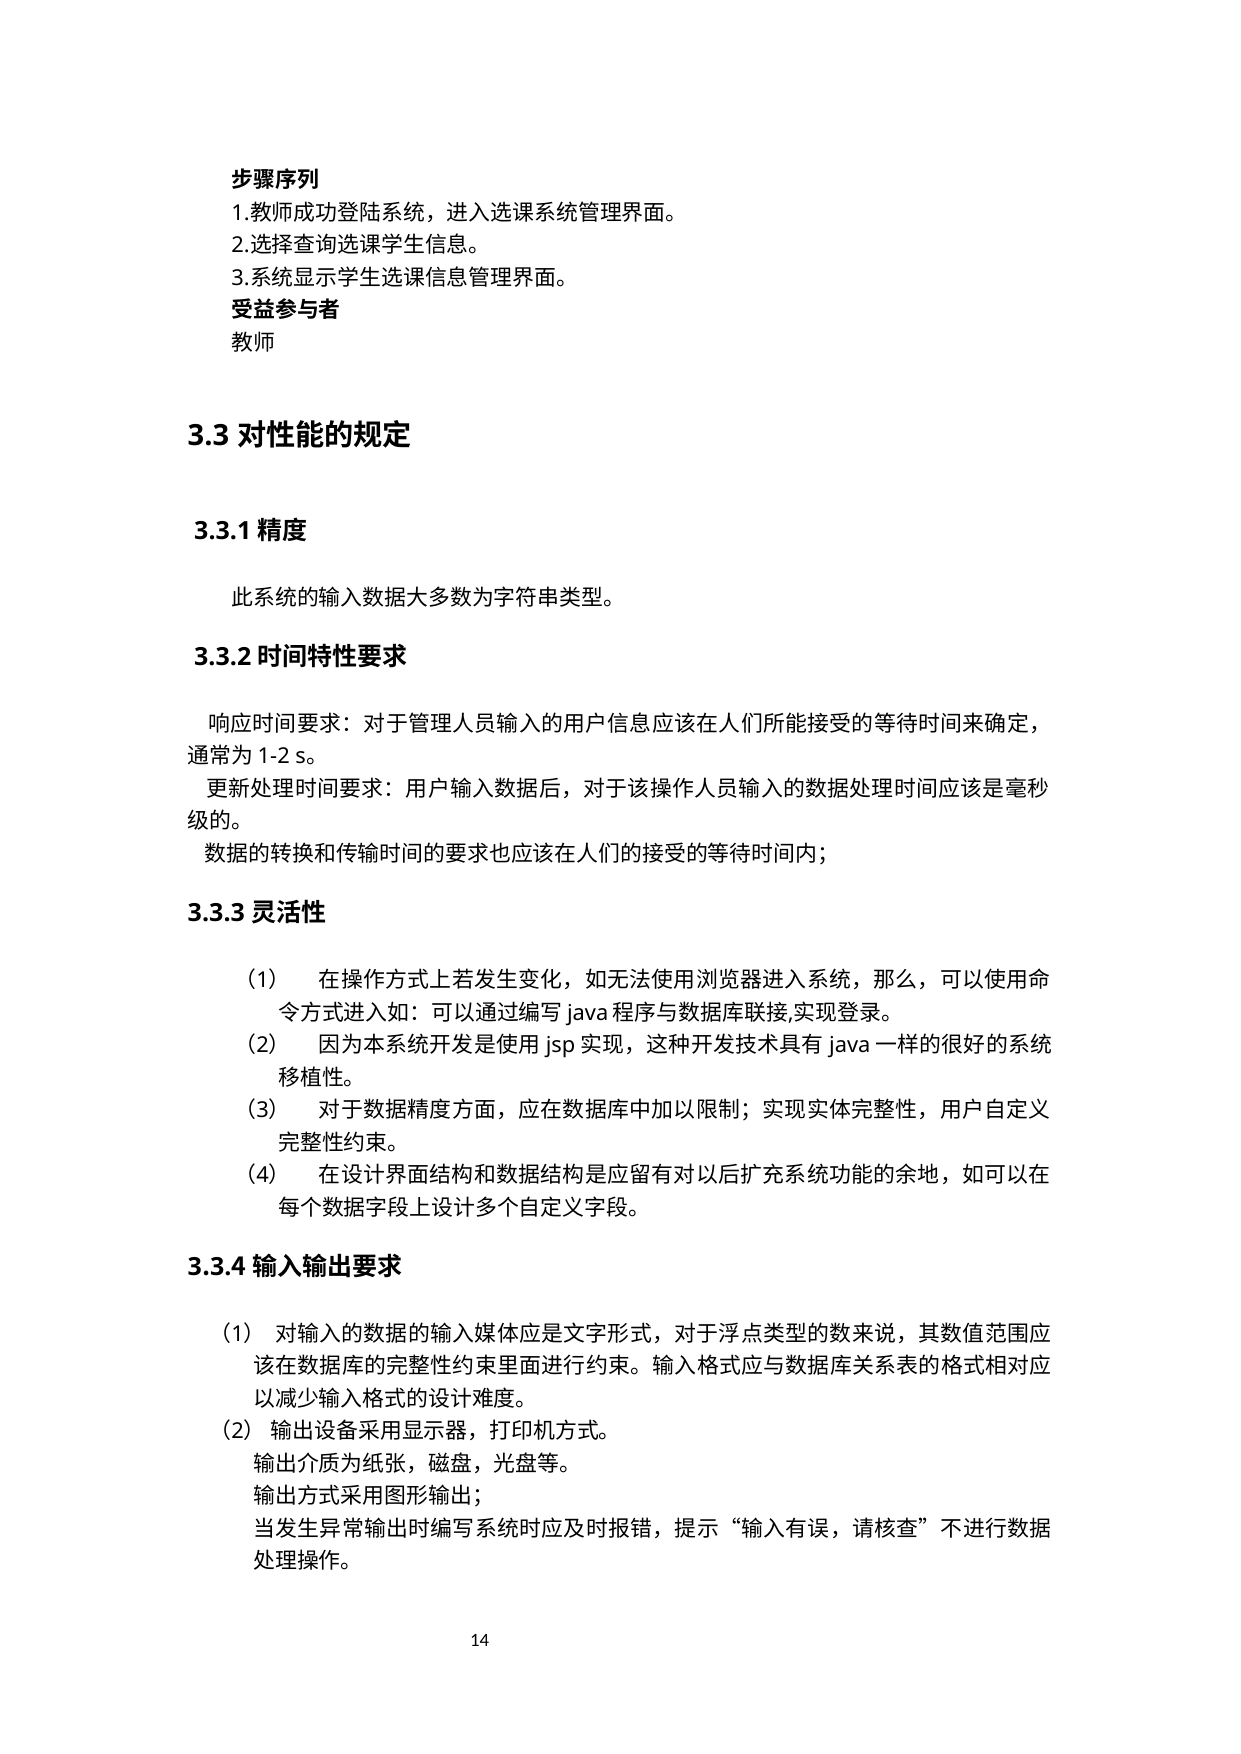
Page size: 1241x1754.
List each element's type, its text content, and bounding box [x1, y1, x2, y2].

text 输出介质为纸张，磁盘，光盘等。 [253, 1445, 1053, 1478]
text 响应时间要求：对于管理人员输入的用户信息应该在人们所能接受的等待时间来确定，通常为1-2 s。 [187, 706, 1053, 771]
text 数据的转换和传输时间的要求也应该在人们的接受的等待时间内； [187, 836, 1053, 868]
text 1.教师成功登陆系统，进入选课系统管理界面。 [231, 194, 1053, 227]
text 3.系统显示学生选课信息管理界面。 [231, 259, 1053, 292]
text 当发生异常输出时编写系统时应及时报错，提示“输入有误，请核查”不进行数据处理操作。 [253, 1510, 1053, 1575]
text （1） 在操作方式上若发生变化，如无法使用浏览器进入系统，那么，可以使用命令方式进入如：可以通过编写java程序与数据库联接,实现登录。 [234, 962, 1053, 1027]
text （2） 输出设备采用显示器，打印机方式。 [209, 1413, 1053, 1445]
text （3） 对于数据精度方面，应在数据库中加以限制；实现实体完整性，用户自定义完整性约束。 [234, 1092, 1053, 1157]
text 更新处理时间要求：用户输入数据后，对于该操作人员输入的数据处理时间应该是毫秒级的。 [187, 771, 1053, 836]
subtitle 3.3 对性能的规定 [187, 400, 1053, 465]
subtitle 3.3.1 精度 [187, 496, 1053, 561]
subtitle 3.3.3 灵活性 [187, 878, 1053, 943]
text 2.选择查询选课学生信息。 [231, 227, 1053, 259]
text （1） 对输入的数据的输入媒体应是文字形式，对于浮点类型的数来说，其数值范围应该在数据库的完整性约束里面进行约束。输入格式应与数据库关系表的格式相对应，以减少输入格式的设计难度。 [209, 1315, 1053, 1413]
text 受益参与者 [187, 292, 1053, 324]
text 输出方式采用图形输出； [253, 1478, 1053, 1510]
subtitle 3.3.4 输入输出要求 [187, 1232, 1053, 1297]
text （4） 在设计界面结构和数据结构是应留有对以后扩充系统功能的余地，如可以在每个数据字段上设计多个自定义字段。 [234, 1157, 1053, 1222]
text 此系统的输入数据大多数为字符串类型。 [187, 579, 1053, 612]
text 步骤序列 [187, 162, 1053, 194]
subtitle 3.3.2 时间特性要求 [187, 622, 1053, 687]
list 教师 [231, 324, 1053, 357]
text （2） 因为本系统开发是使用jsp实现，这种开发技术具有java一样的很好的系统移植性。 [234, 1027, 1053, 1092]
